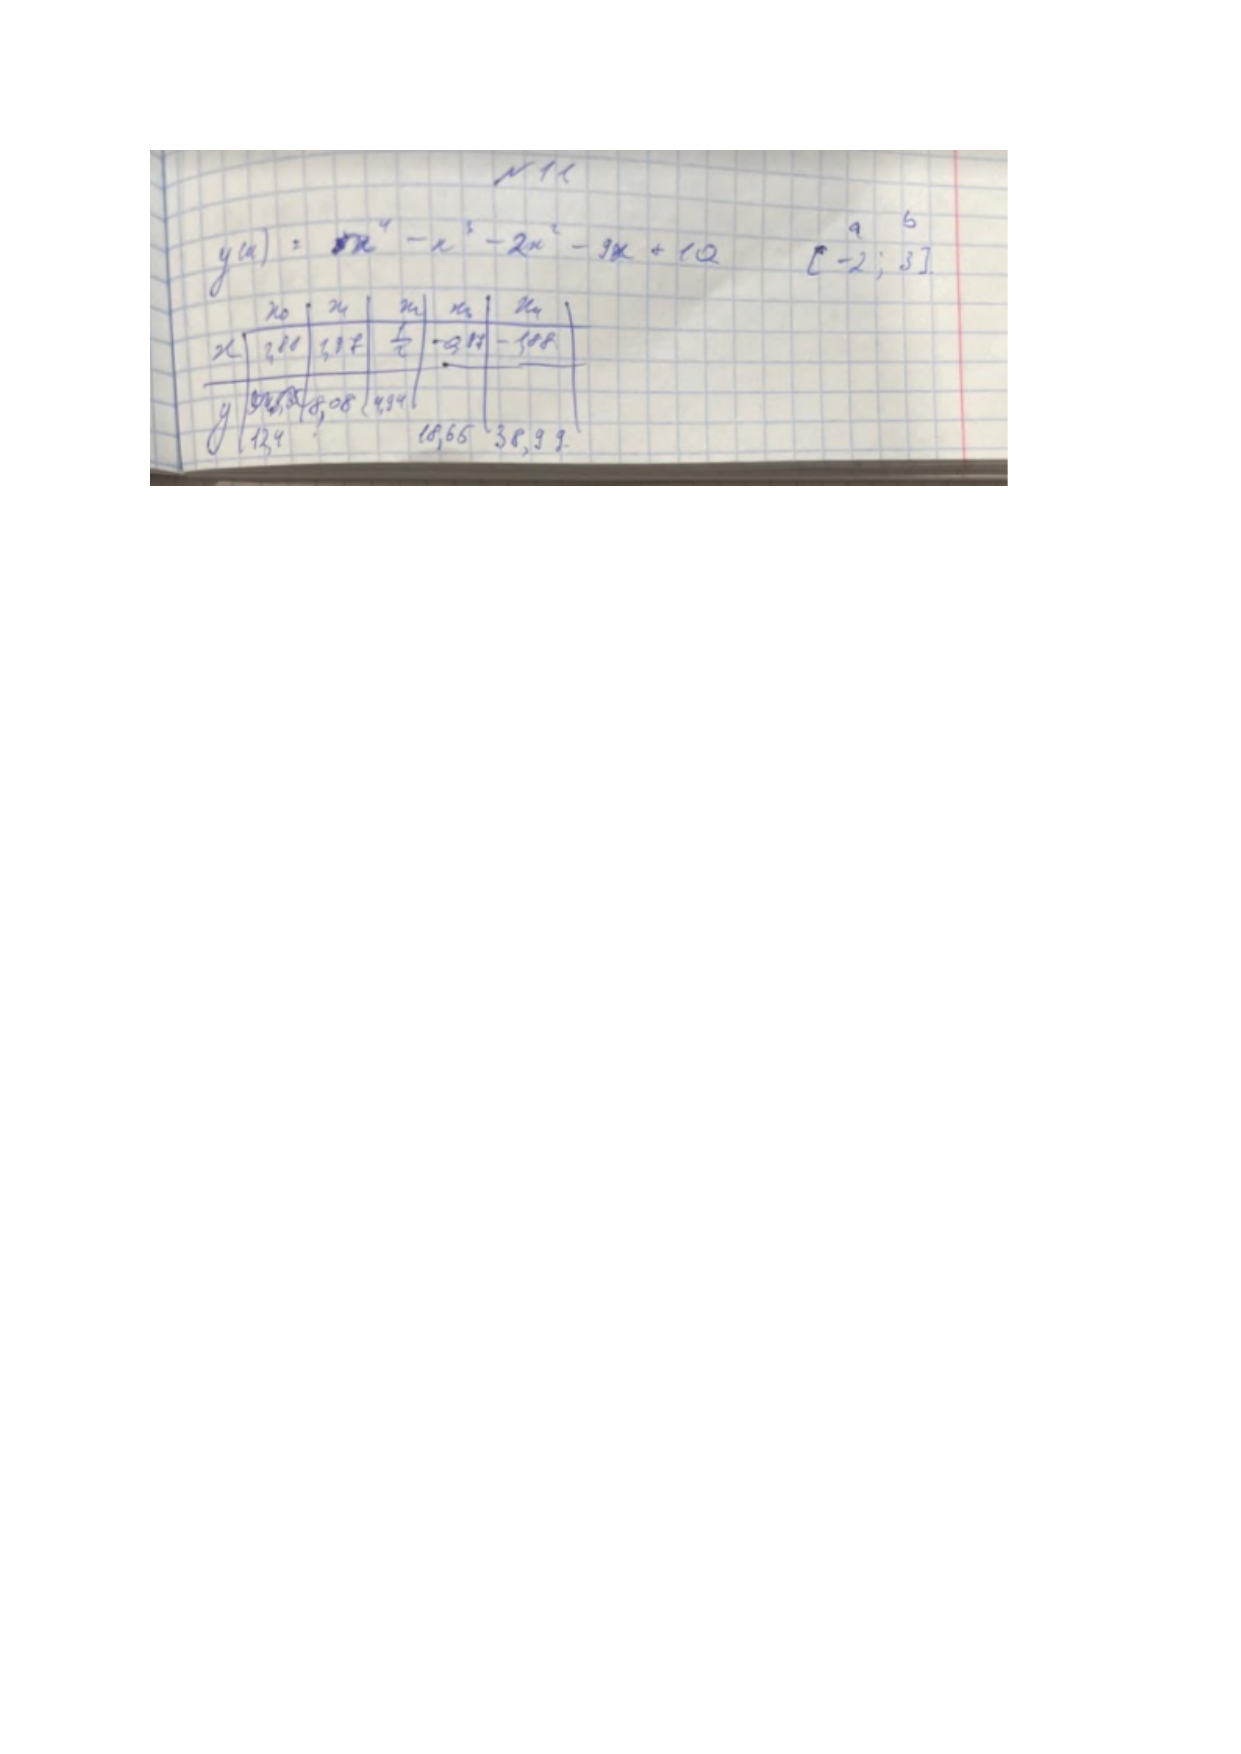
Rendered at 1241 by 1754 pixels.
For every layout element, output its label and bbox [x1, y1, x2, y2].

picture [150, 150, 1008, 486]
